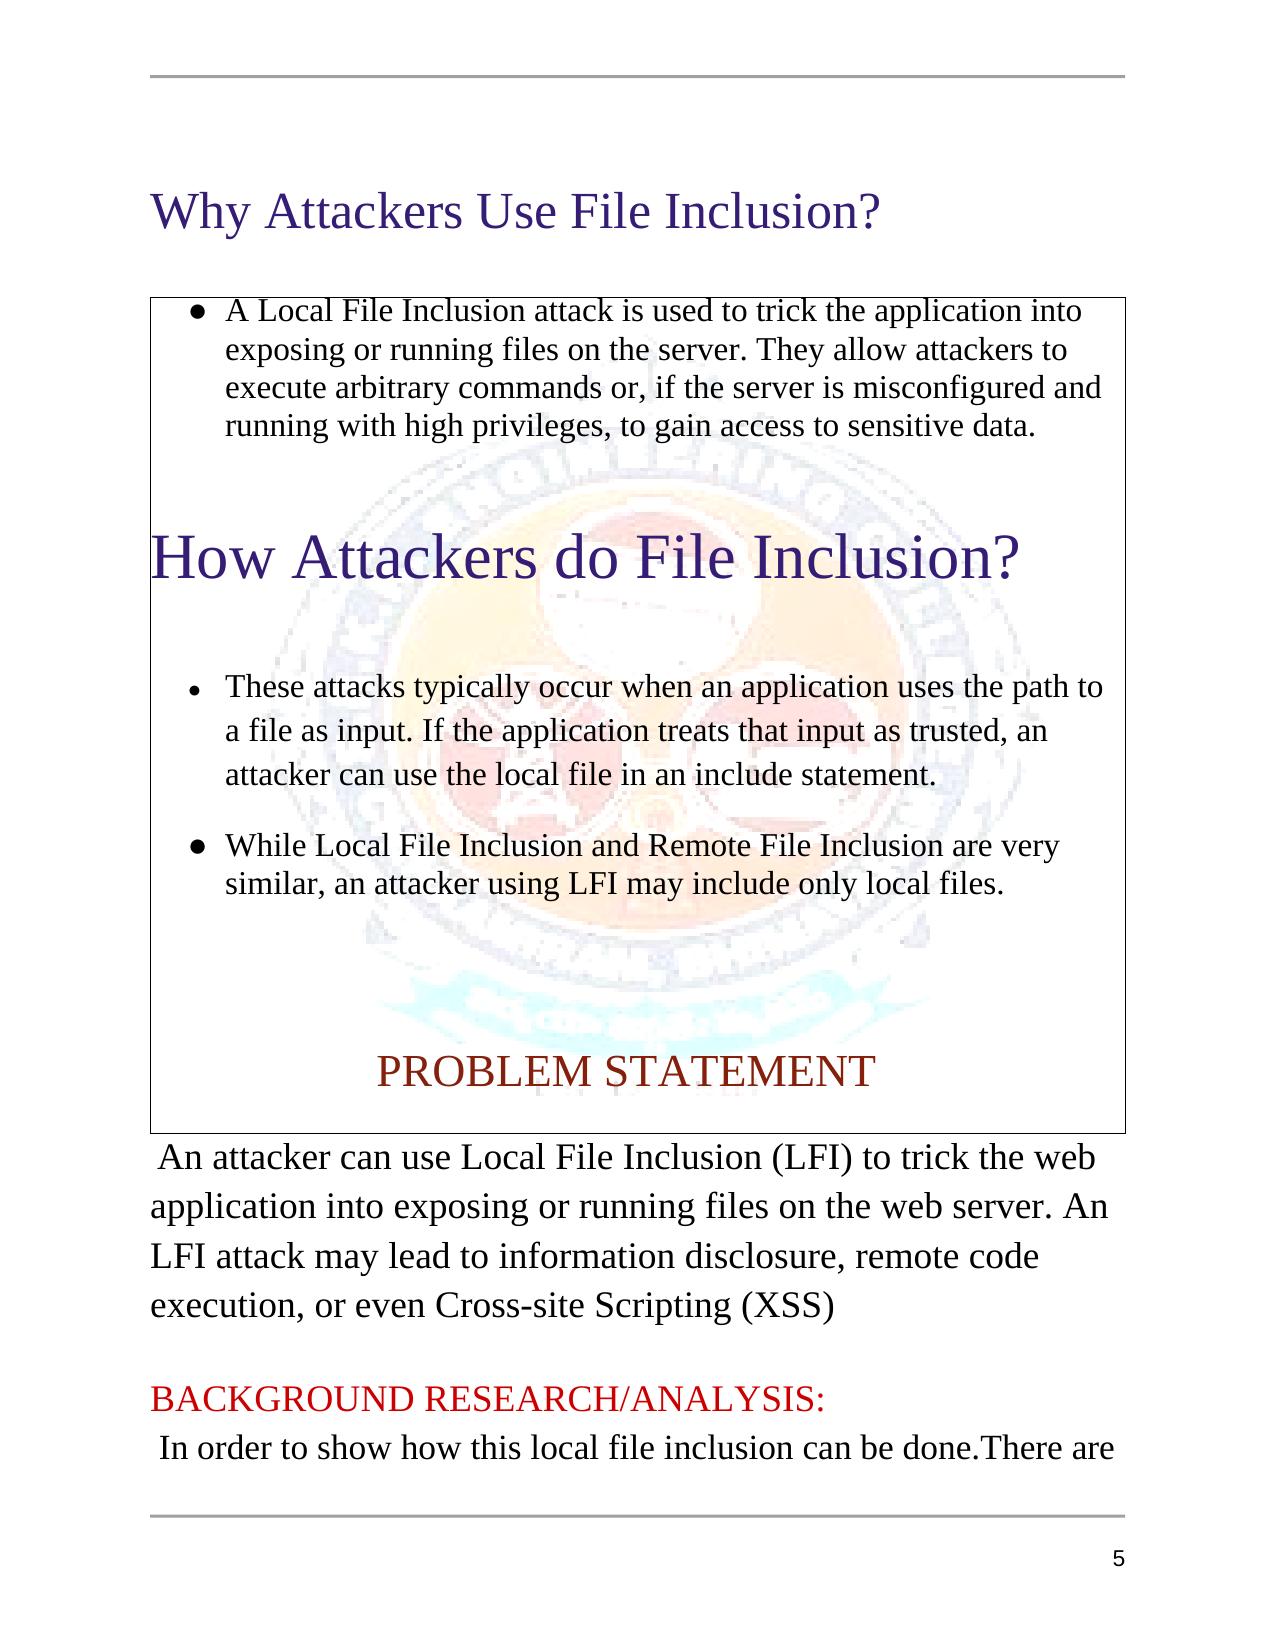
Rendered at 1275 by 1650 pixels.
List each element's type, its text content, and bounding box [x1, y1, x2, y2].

text An attacker can use Local File Inclusion (LFI) to trick the web application into exposing or running files on the web server. An LFI attack may lead to information disclosure, remote code execution, or even Cross-site Scripting (XSS) [150, 1134, 1125, 1326]
list These attacks typically occur when an application uses the path to a file as input. If the application treats that input as trusted, an attacker can use the local file in an include statement. [187, 667, 1125, 793]
text In order to show how this local file inclusion can be done.There are [150, 1426, 1125, 1467]
list While Local File Inclusion and Remote File Inclusion are very similar, an attacker using LFI may include only local files. [187, 825, 1125, 902]
text Why Attackers Use File Inclusion? [150, 180, 1125, 240]
text PROBLEM STATEMENT [150, 1043, 1125, 1096]
text How Attackers do File Inclusion? [150, 518, 1125, 592]
text BACKGROUND RESEARCH/ANALYSIS: [150, 1377, 1125, 1420]
list A Local File Inclusion attack is used to trick the application into exposing or running files on the server. They allow attackers to execute arbitrary commands or, if the server is misconfigured and running with high privileges, to gain access to sensitive data. [187, 290, 1125, 444]
